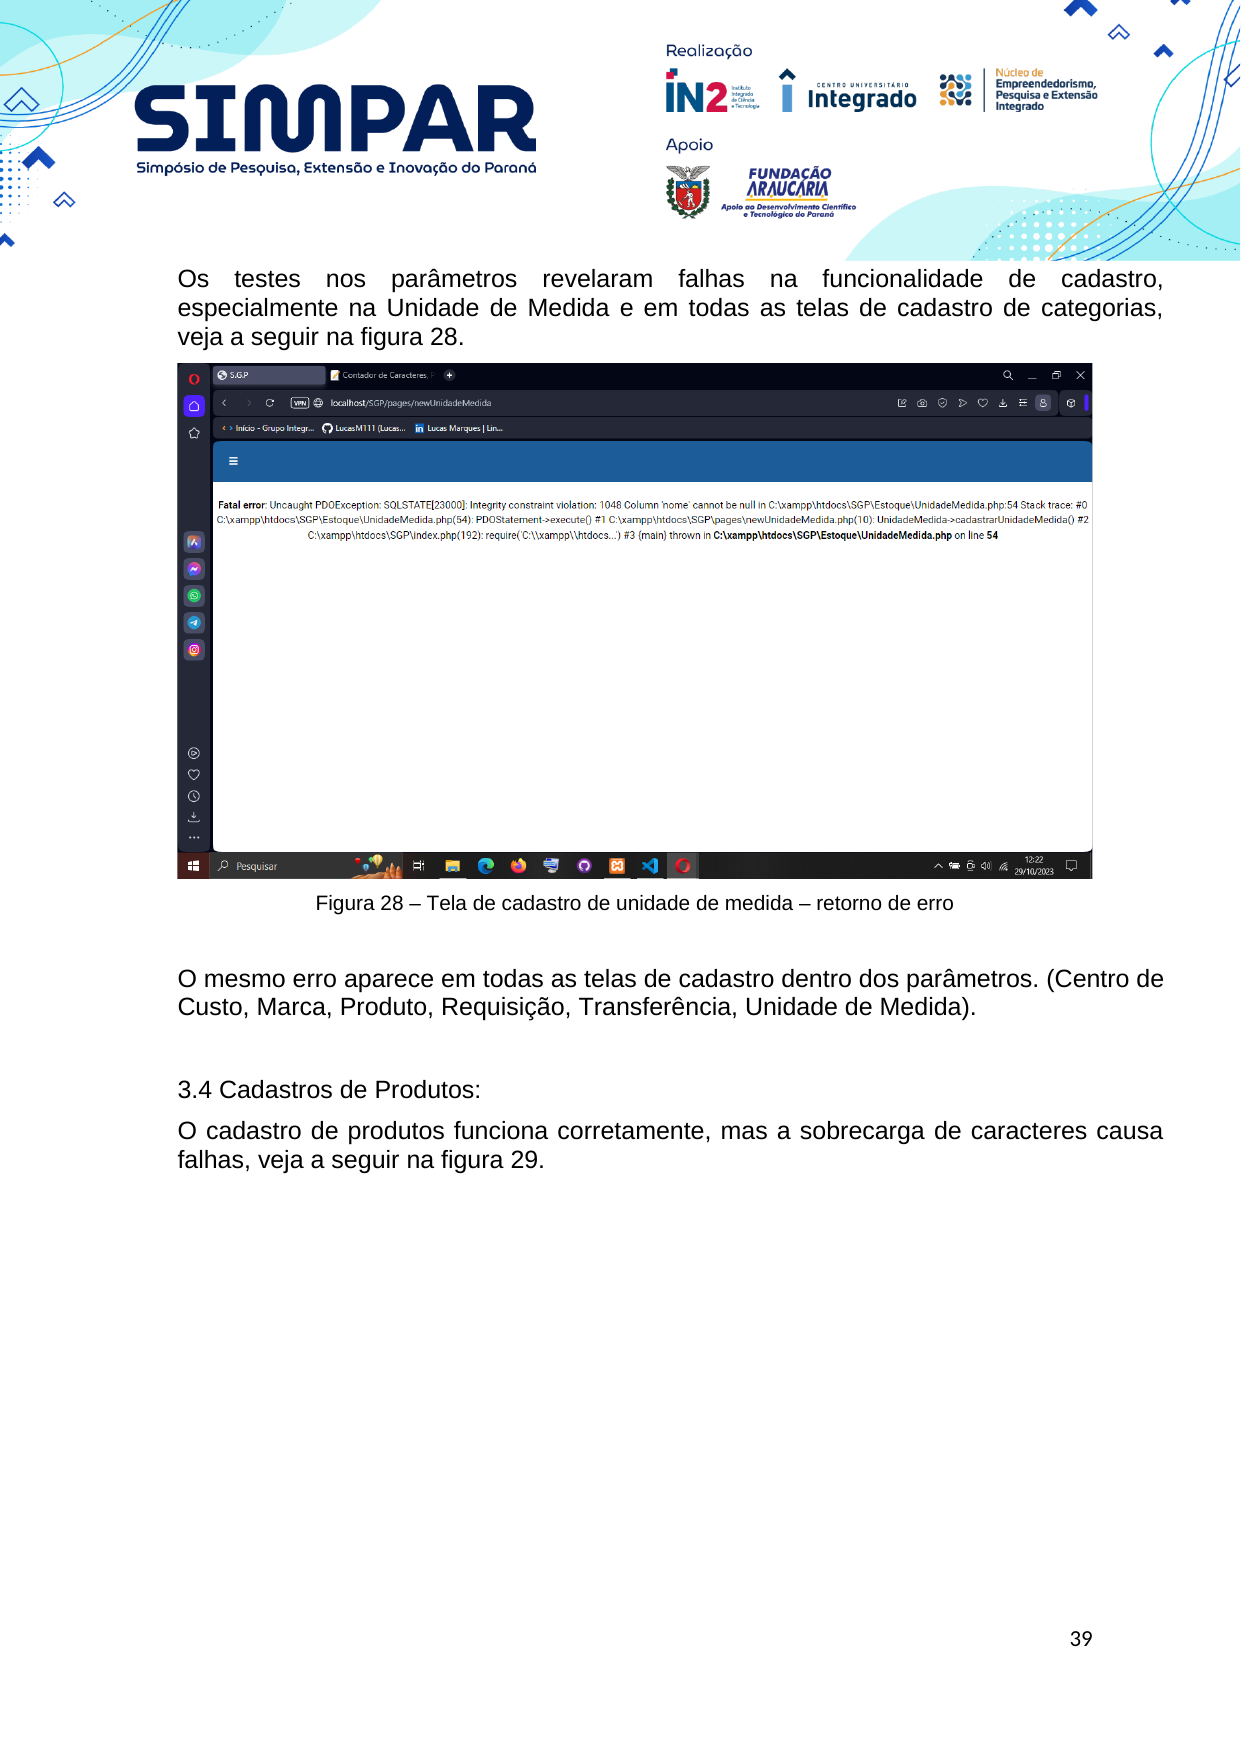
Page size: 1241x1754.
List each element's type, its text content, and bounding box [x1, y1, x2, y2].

text O cadastro de produtos funciona corretamente, mas a sobrecarga de caracteres causa falhas, veja a seguir na figura 29. [177, 1116, 1165, 1174]
text 3.4 Cadastros de Produtos: [177, 1075, 1165, 1104]
text Os testes nos parâmetros revelaram falhas na funcionalidade de cadastro, especialmente na Unidade de Medida e em todas as telas de cadastro de categorias, veja a seguir na figura 28. [177, 264, 1165, 351]
picture [0, 0, 1241, 261]
text Figura 28 – Tela de cadastro de unidade de medida – retorno de erro [177, 891, 1092, 915]
picture [177, 363, 1093, 879]
text O mesmo erro aparece em todas as telas de cadastro dentro dos parâmetros. (Centro de Custo, Marca, Produto, Requisição, Transferência, Unidade de Medida). [177, 964, 1165, 1021]
